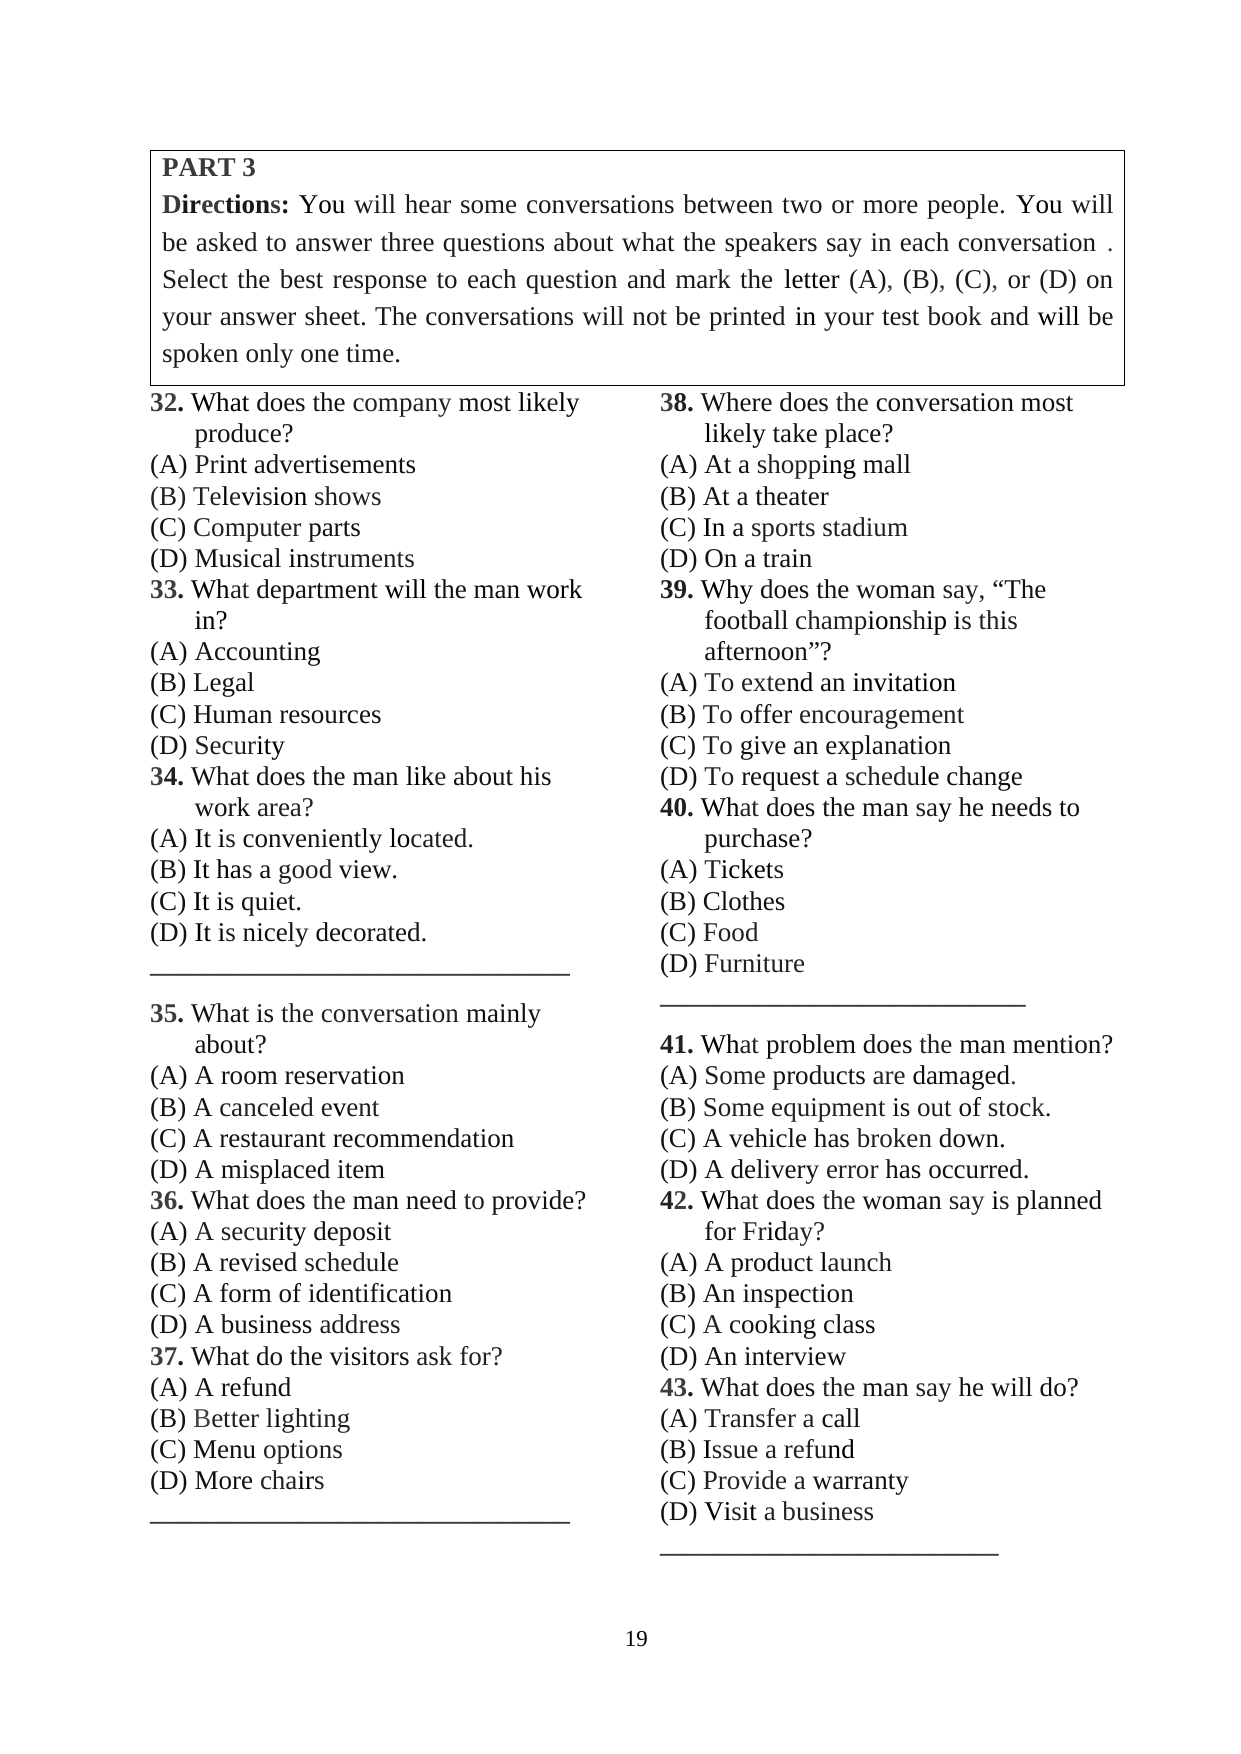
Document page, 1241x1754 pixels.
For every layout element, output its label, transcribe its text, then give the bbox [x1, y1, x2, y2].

text (C) A vehicle has broken down. [660, 1122, 1122, 1153]
text (A) It is conveniently located. [150, 822, 612, 853]
text (A) Accounting [150, 635, 612, 667]
text (D) Security [150, 729, 612, 760]
text (A) A security deposit [150, 1215, 612, 1246]
text (B) Television shows [150, 480, 612, 511]
text (B) Some equipment is out of stock. [660, 1091, 1122, 1122]
text (B) Legal [150, 667, 612, 698]
text (C) Human resources [150, 698, 612, 729]
text (A) Print advertisements [150, 448, 612, 480]
text _________________________ [660, 1527, 1122, 1558]
text (C) A restaurant recommendation [150, 1122, 612, 1153]
text _______________________________ [150, 1496, 612, 1527]
text (C) A form of identification [150, 1277, 612, 1309]
text (B) At a theater [660, 480, 1122, 511]
text 38. Where does the conversation most likely take place? [660, 386, 1122, 448]
text (A) Transfer a call [660, 1402, 1122, 1433]
text (B) A canceled event [150, 1091, 612, 1122]
text ___________________________ [660, 978, 1122, 1009]
text 43. What does the man say he will do? [660, 1371, 1122, 1402]
text (A) A refund [150, 1371, 612, 1402]
text (A) To extend an invitation [660, 667, 1122, 698]
text 40. What does the man say he needs to purchase? [660, 791, 1122, 853]
text (B) An inspection [660, 1277, 1122, 1309]
text (D) A business address [150, 1309, 612, 1340]
text (C) Provide a warranty [660, 1464, 1122, 1496]
text (D) Furniture [660, 947, 1122, 978]
text 33. What department will the man work in? [150, 573, 612, 635]
text (D) Musical instruments [150, 542, 612, 573]
text (A) Some products are damaged. [660, 1059, 1122, 1091]
text (A) At a shopping mall [660, 448, 1122, 480]
text (D) A delivery error has occurred. [660, 1153, 1122, 1184]
text (A) A product launch [660, 1246, 1122, 1277]
text _______________________________ [150, 947, 612, 978]
text (C) Computer parts [150, 511, 612, 542]
text (C) Food [660, 916, 1122, 947]
text 35. What is the conversation mainly about? [150, 997, 612, 1059]
text (B) It has a good view. [150, 853, 612, 884]
text 39. Why does the woman say, “The football championship is this afternoon”? [660, 573, 1122, 667]
text (C) Menu options [150, 1433, 612, 1464]
text 37. What do the visitors ask for? [150, 1340, 612, 1371]
text (C) It is quiet. [150, 884, 612, 916]
text (D) An interview [660, 1340, 1122, 1371]
text (B) Clothes [660, 884, 1122, 916]
text (D) More chairs [150, 1464, 612, 1496]
text 41. What problem does the man mention? [660, 1028, 1122, 1059]
text 32. What does the company most likely produce? [150, 386, 612, 448]
text (D) On a train [660, 542, 1122, 573]
text 36. What does the man need to provide? [150, 1184, 612, 1215]
table_header PART 3 Directions: You will hear some conversations between two or more people. You will be asked to answer three questions about what the speakers say in each conversation . Select the best response to each question and mark the letter (A), (B), (C), or (D) on your answer sheet. The conversations will not be printed in your test book and will be spoken only one time. [151, 151, 1124, 385]
text (B) Better lighting [150, 1402, 612, 1433]
text (B) Issue a refund [660, 1433, 1122, 1464]
text (A) Tickets [660, 853, 1122, 884]
text (C) In a sports stadium [660, 511, 1122, 542]
text (A) A room reservation [150, 1059, 612, 1091]
text (D) Visit a business [660, 1496, 1122, 1527]
text (B) To offer encouragement [660, 698, 1122, 729]
text (D) It is nicely decorated. [150, 916, 612, 947]
text (B) A revised schedule [150, 1246, 612, 1277]
text (C) To give an explanation [660, 729, 1122, 760]
text (D) To request a schedule change [660, 760, 1122, 791]
text 42. What does the woman say is planned for Friday? [660, 1184, 1122, 1246]
text (C) A cooking class [660, 1309, 1122, 1340]
text 34. What does the man like about his work area? [150, 760, 612, 822]
text (D) A misplaced item [150, 1153, 612, 1184]
